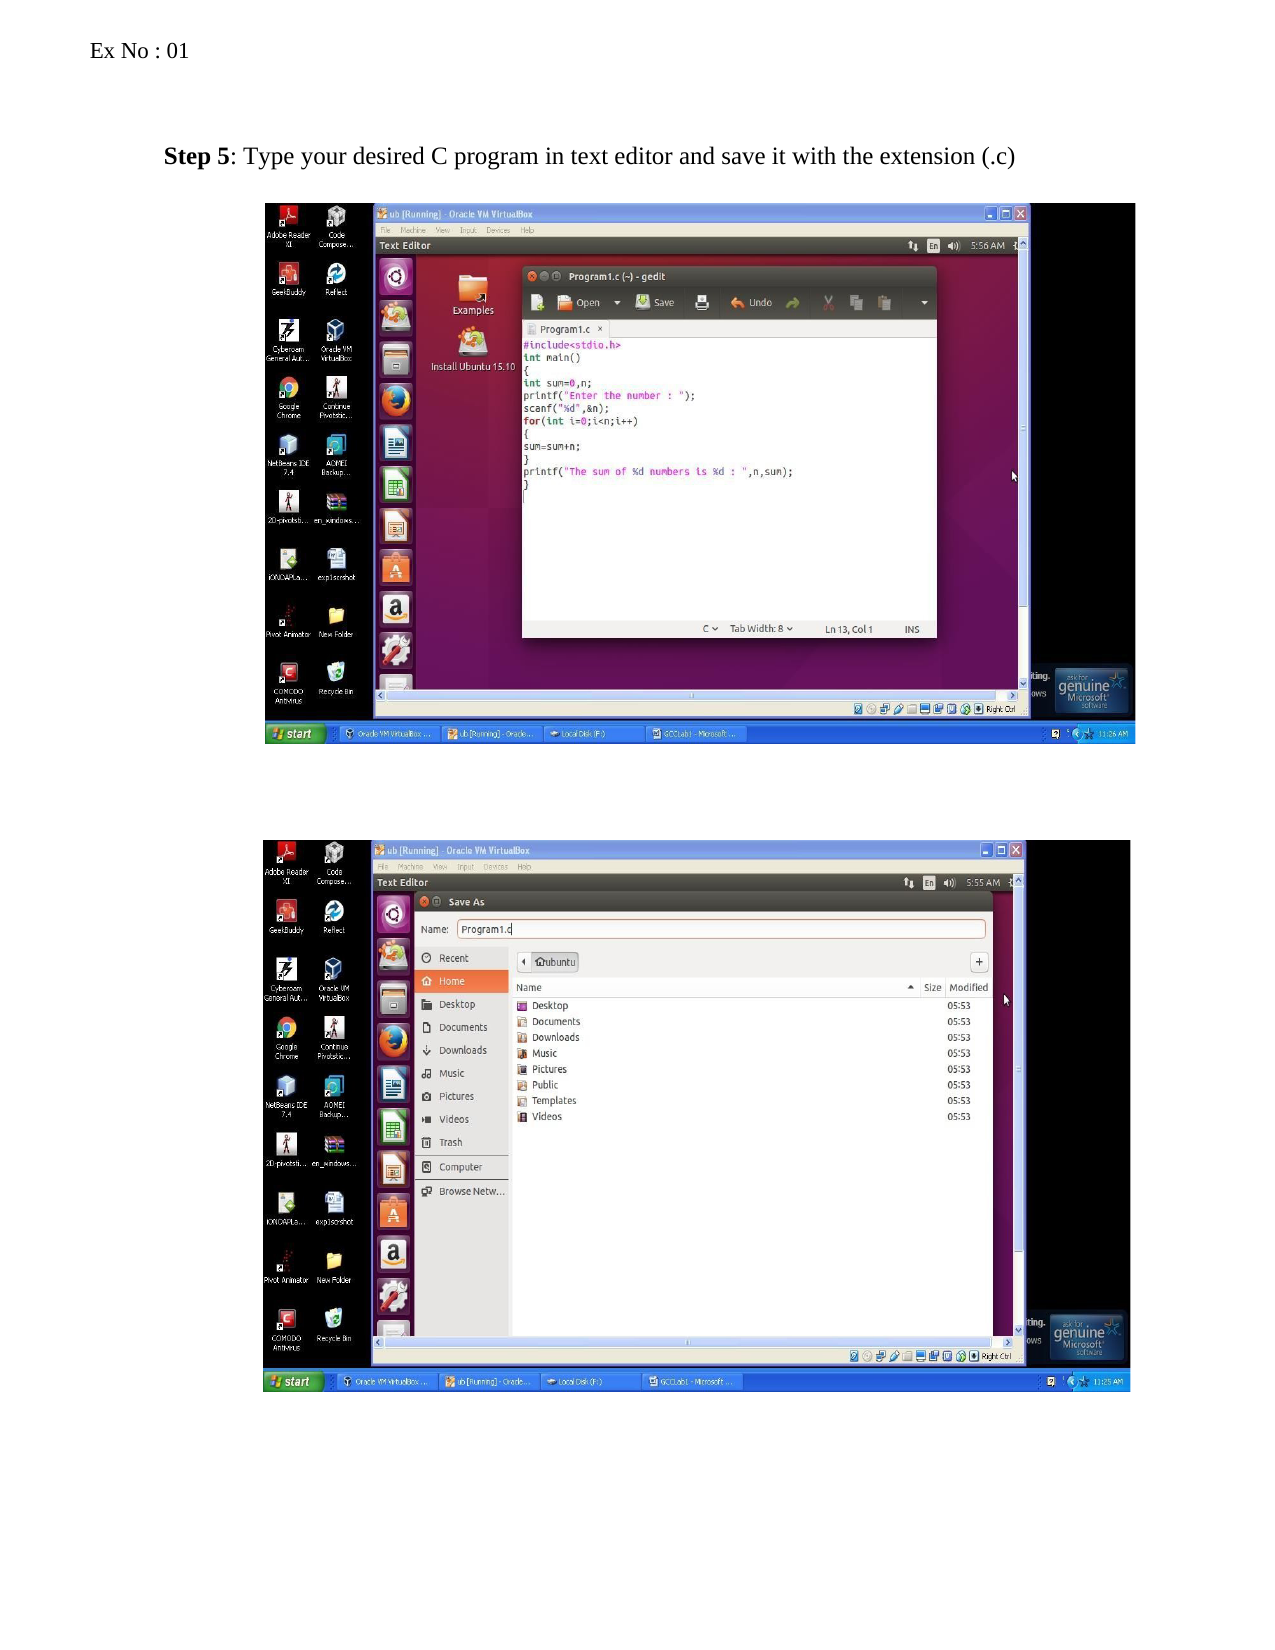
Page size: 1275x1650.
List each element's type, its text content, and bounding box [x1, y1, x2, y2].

text Step 5: Type your desired C program in text editor and save it with the extension (.c) [164, 141, 1275, 170]
picture [263, 840, 1131, 1392]
picture [265, 203, 1136, 744]
